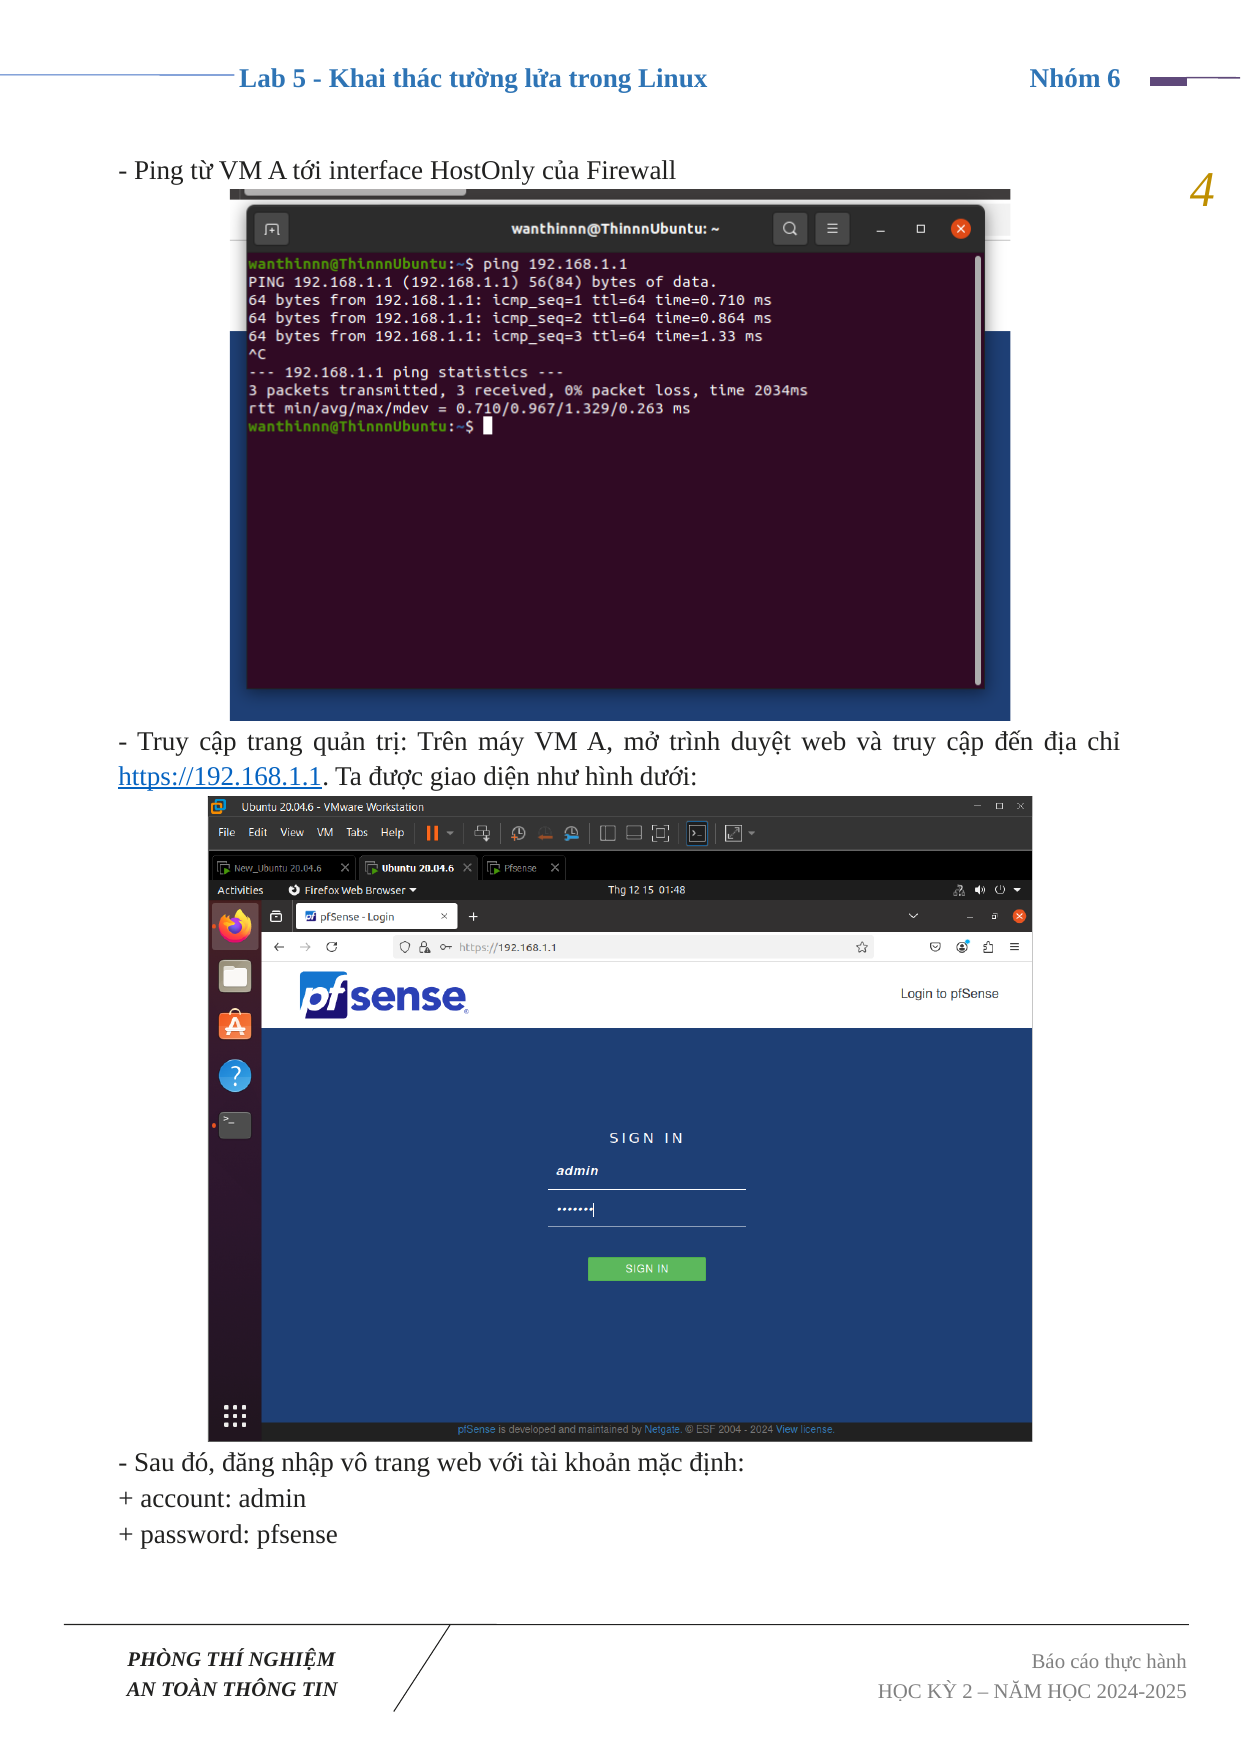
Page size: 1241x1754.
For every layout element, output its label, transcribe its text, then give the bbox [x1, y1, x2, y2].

text - Truy cập trang quản trị: Trên máy VM A, mở trình duyệt web và truy cập đến địa chỉ https://192.168.1.1. Ta được giao diện như hình dưới: [118, 724, 1122, 791]
picture [229, 189, 1011, 721]
picture [207, 796, 1033, 1442]
text + password: pfsense [118, 1518, 1122, 1549]
text - Ping từ VM A tới interface HostOnly của Firewall [118, 154, 1122, 185]
text + account: admin [118, 1482, 1122, 1513]
text - Sau đó, đăng nhập vô trang web với tài khoản mặc định: [118, 1446, 1122, 1477]
